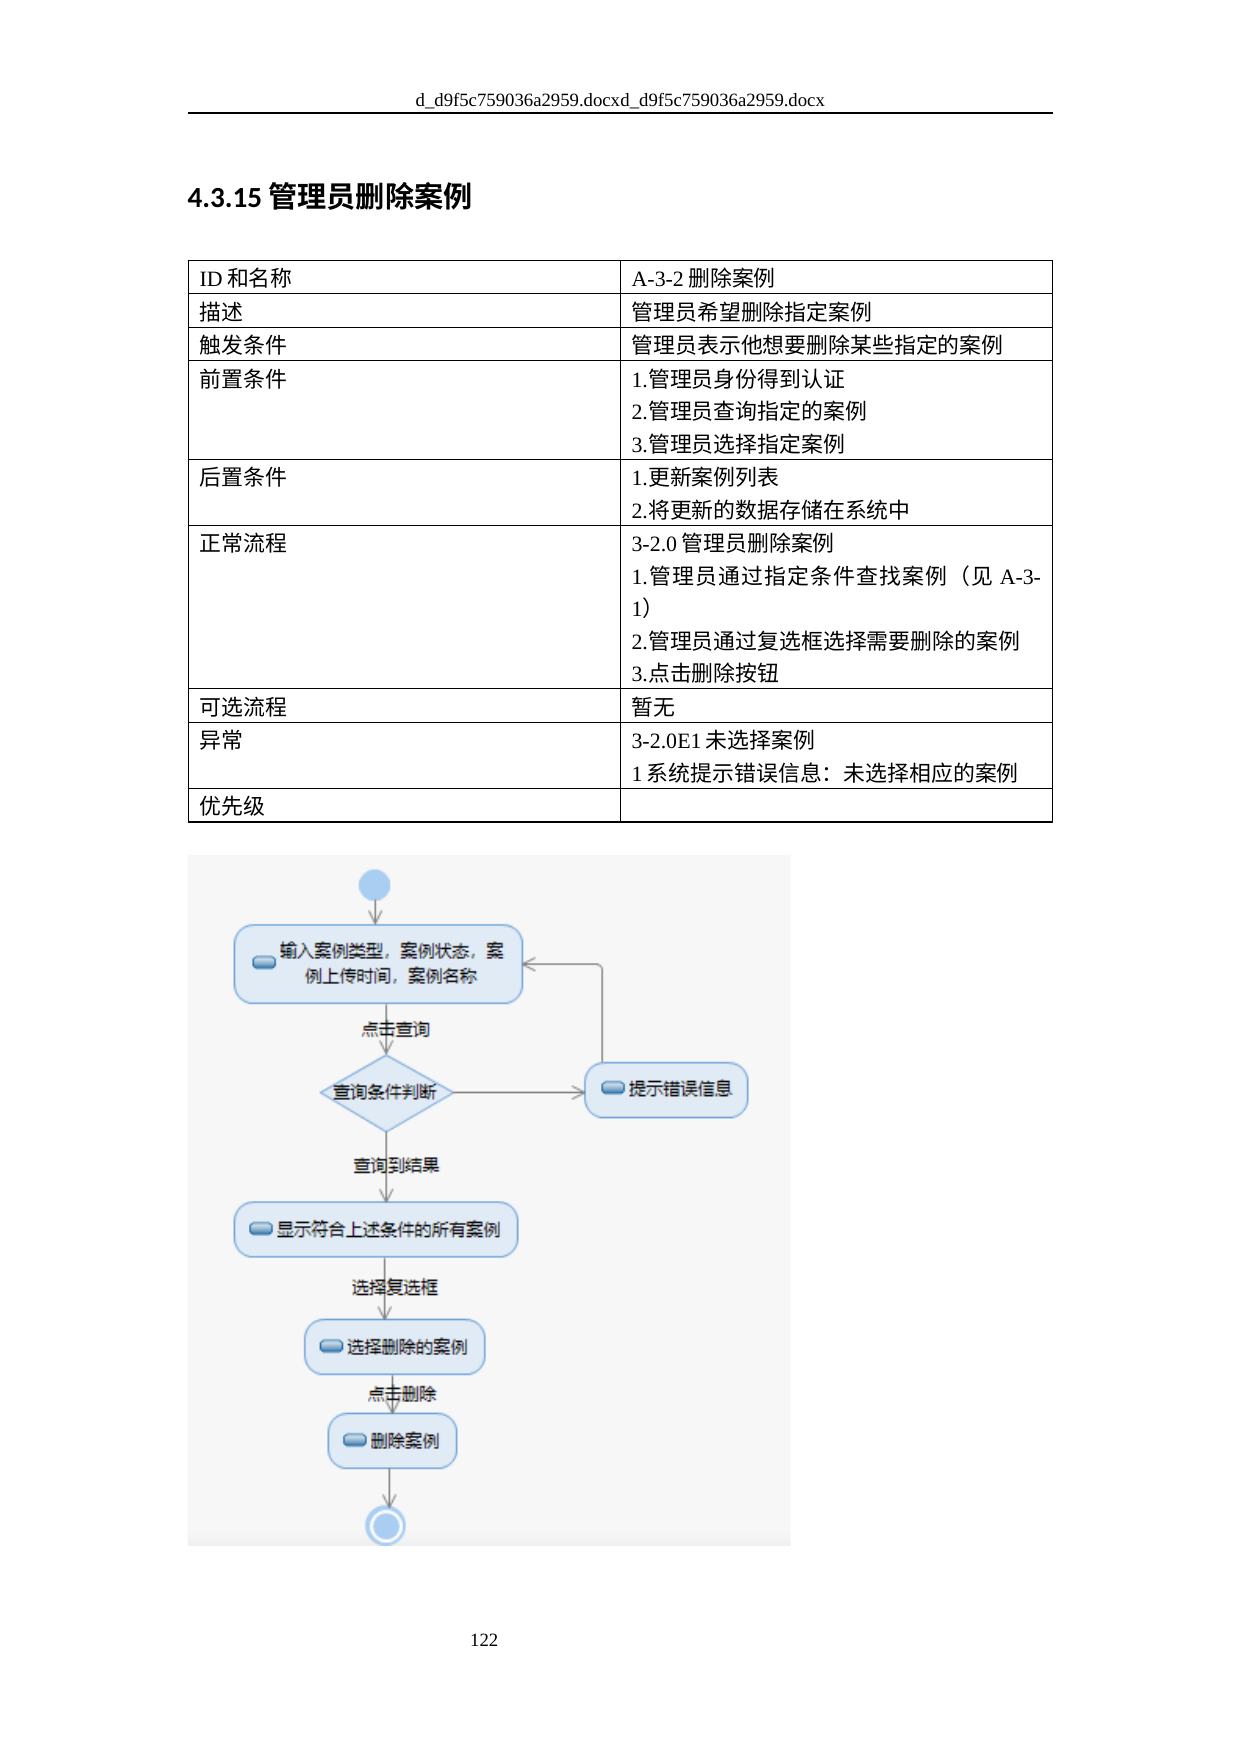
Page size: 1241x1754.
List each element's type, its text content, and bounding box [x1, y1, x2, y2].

picture [187, 855, 791, 1546]
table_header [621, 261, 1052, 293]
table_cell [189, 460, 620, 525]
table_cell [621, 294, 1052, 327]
subtitle 4.3.15管理员删除案例 [187, 162, 1053, 227]
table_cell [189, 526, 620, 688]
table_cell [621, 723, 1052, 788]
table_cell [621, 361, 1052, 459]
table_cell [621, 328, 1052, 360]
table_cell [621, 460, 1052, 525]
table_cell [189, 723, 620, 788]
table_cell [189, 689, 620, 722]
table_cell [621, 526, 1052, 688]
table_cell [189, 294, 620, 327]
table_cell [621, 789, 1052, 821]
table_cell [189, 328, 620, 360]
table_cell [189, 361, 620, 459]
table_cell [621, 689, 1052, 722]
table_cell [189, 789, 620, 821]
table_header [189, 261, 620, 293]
